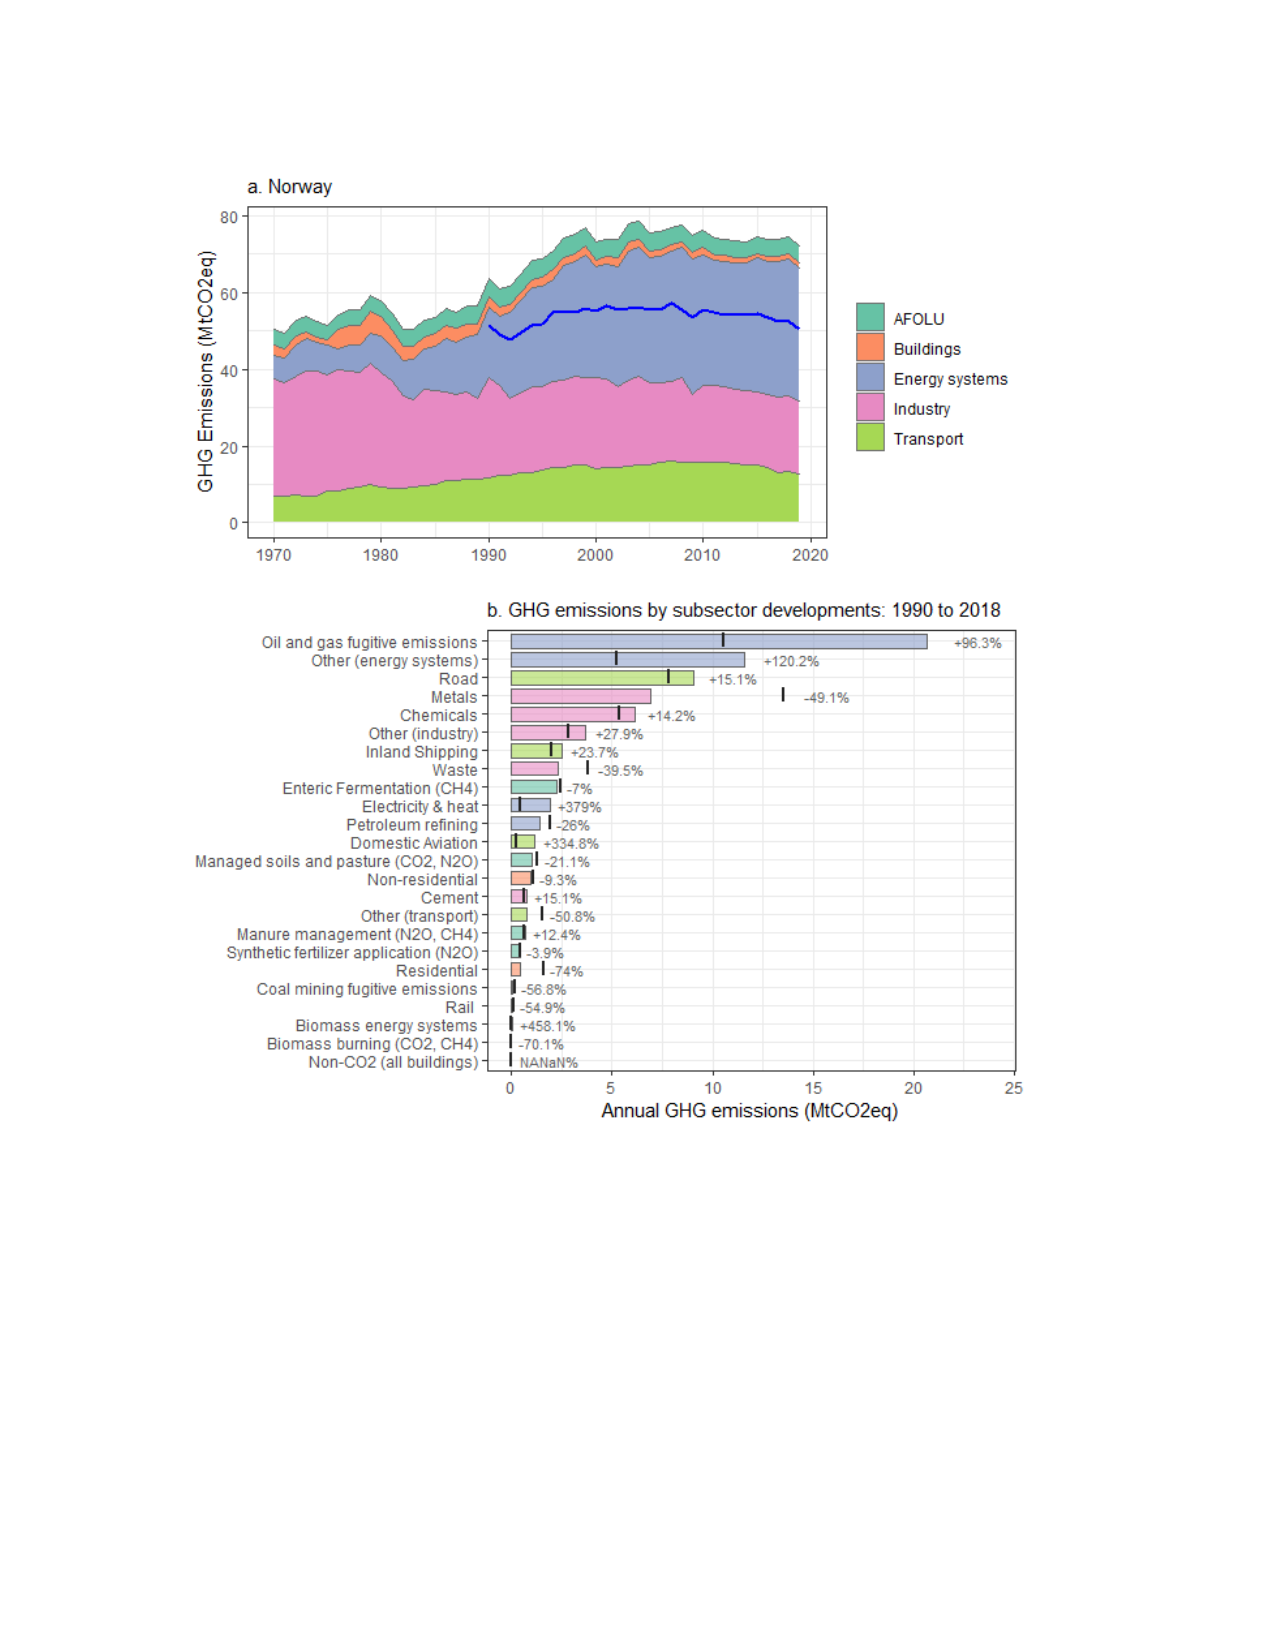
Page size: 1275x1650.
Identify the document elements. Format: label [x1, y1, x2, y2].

picture [168, 150, 1044, 1150]
